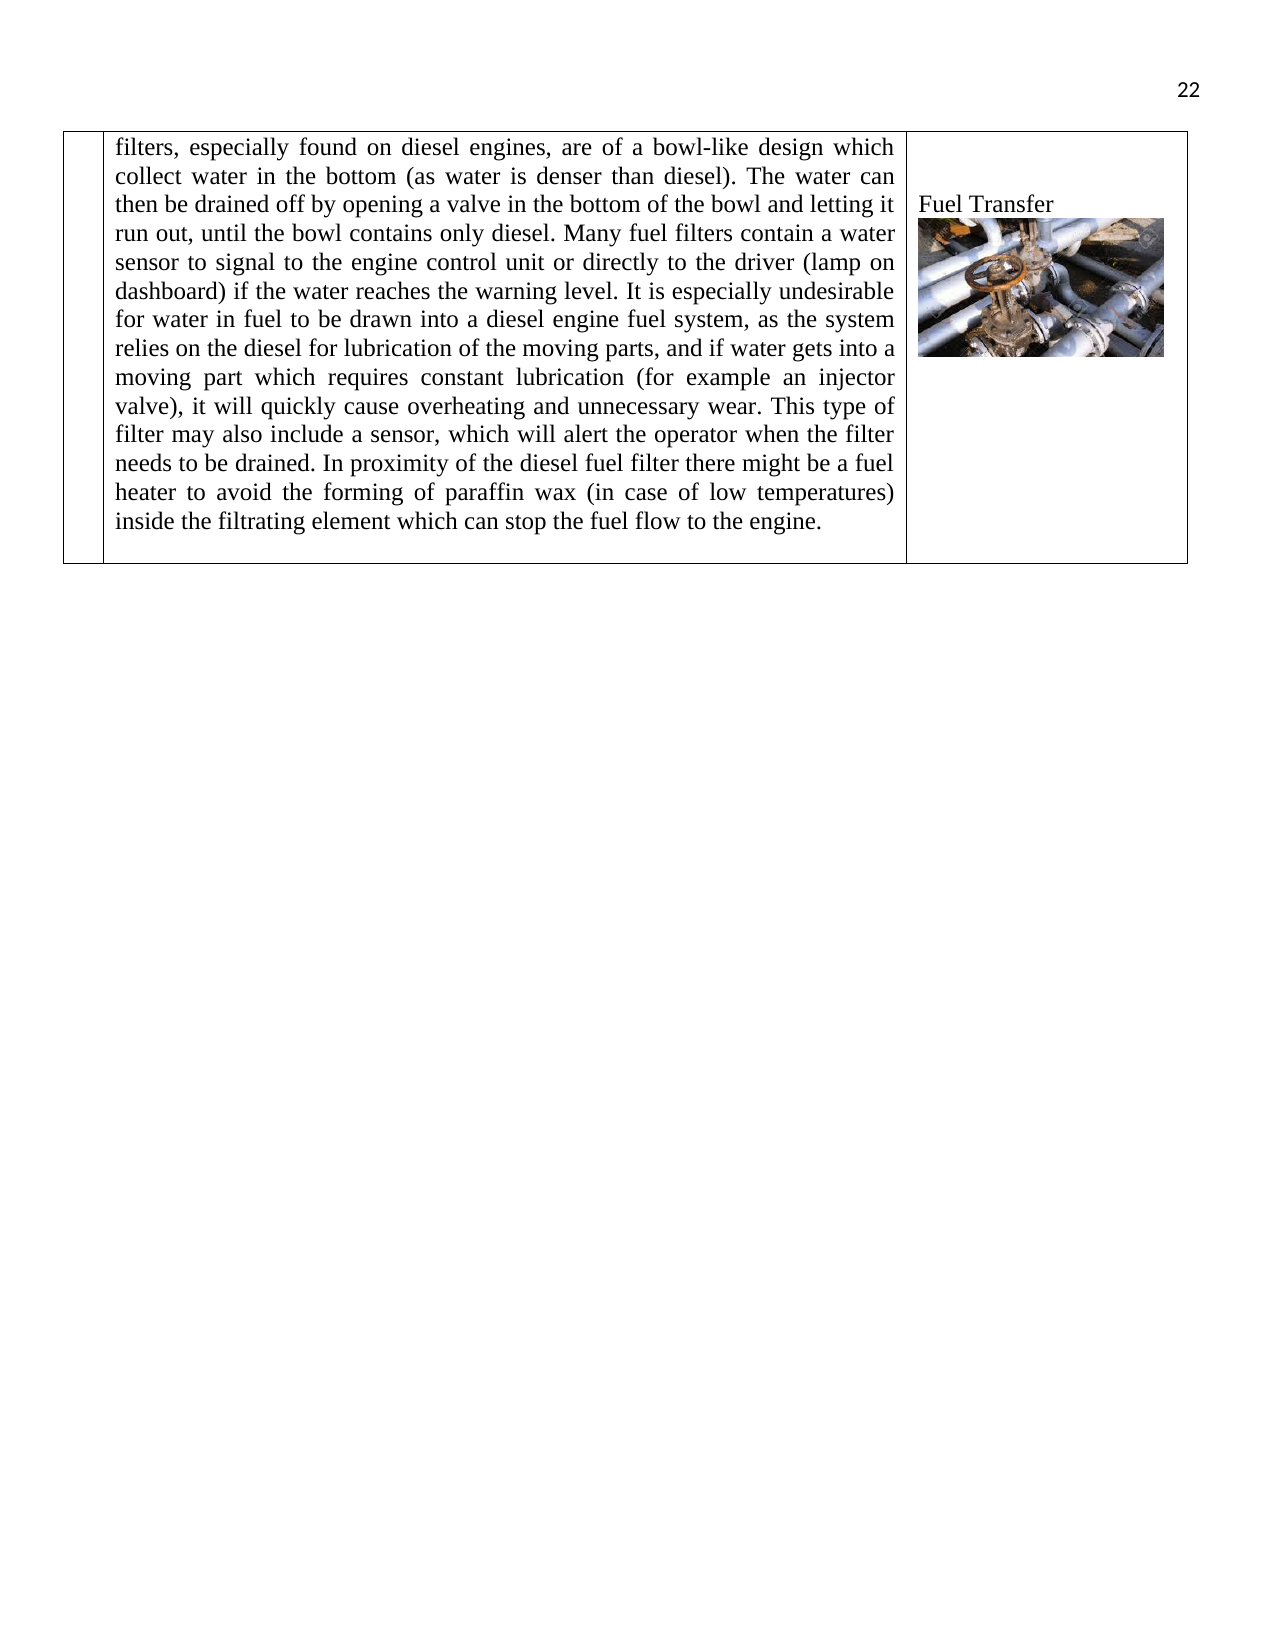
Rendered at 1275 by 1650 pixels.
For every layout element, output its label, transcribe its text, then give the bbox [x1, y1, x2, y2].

table_cell 2 [64, 132, 103, 563]
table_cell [907, 132, 1187, 563]
picture [918, 218, 1164, 357]
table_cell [104, 132, 906, 563]
